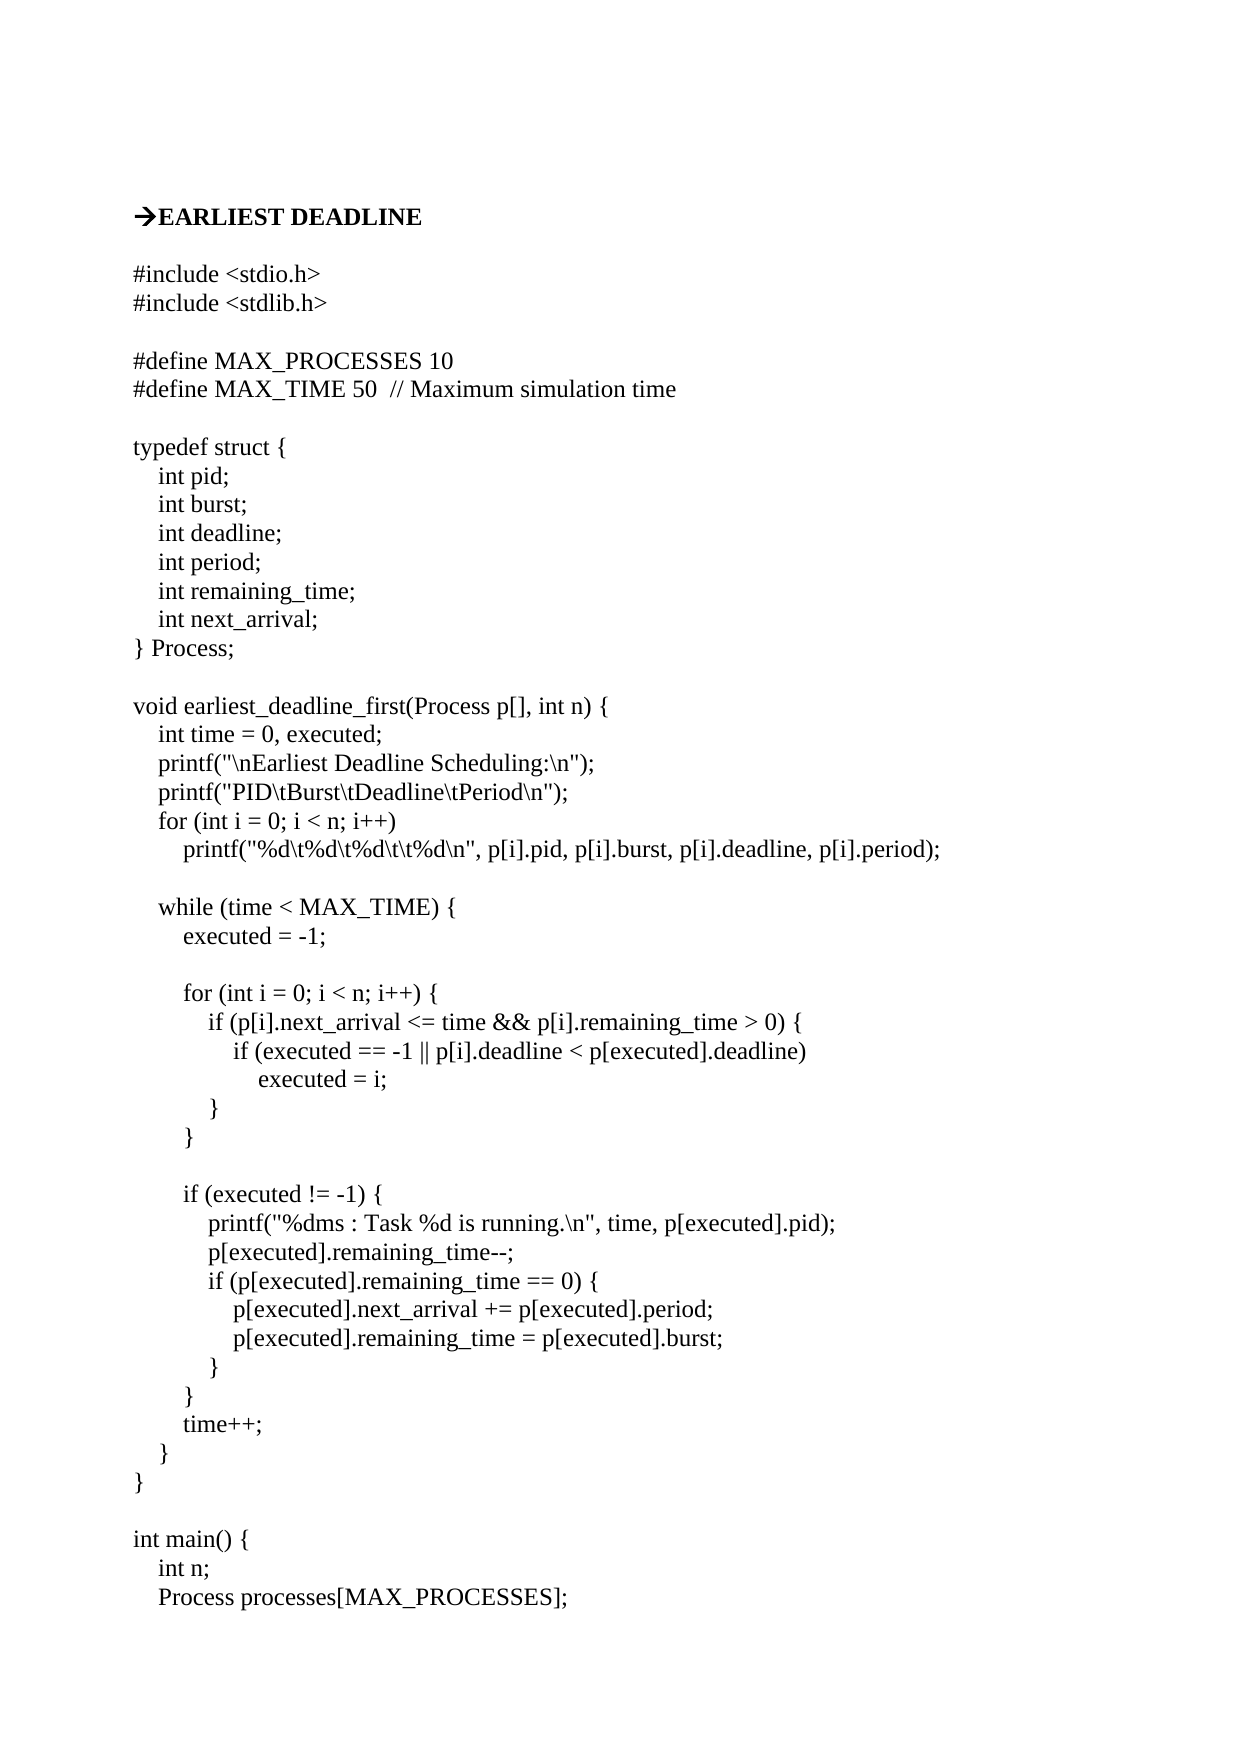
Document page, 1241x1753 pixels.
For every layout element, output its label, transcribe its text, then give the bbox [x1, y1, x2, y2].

text while (time < MAX_TIME) { [133, 892, 1107, 921]
text int remaining_time; [133, 576, 1107, 604]
text void earliest_deadline_first(Process p[], int n) { [133, 691, 1107, 719]
text #define MAX_PROCESSES 10 [133, 346, 1107, 374]
text printf("PID\tBurst\tDeadline\tPeriod\n"); [133, 777, 1107, 806]
text typedef struct { [133, 432, 1107, 461]
text executed = i; [133, 1064, 1107, 1093]
text #include <stdlib.h> [133, 288, 1107, 317]
text p[executed].remaining_time = p[executed].burst; [133, 1323, 1107, 1352]
text } [133, 1352, 1107, 1381]
text } [133, 1467, 1107, 1496]
text #include <stdio.h> [133, 259, 1107, 288]
text if (executed != -1) { [133, 1179, 1107, 1208]
text if (executed == -1 || p[i].deadline < p[executed].deadline) [133, 1036, 1107, 1064]
text p[executed].remaining_time--; [133, 1237, 1107, 1266]
text } Process; [133, 633, 1107, 662]
text printf("%d\t%d\t%d\t\t%d\n", p[i].pid, p[i].burst, p[i].deadline, p[i].period); [133, 834, 1107, 863]
text time++; [133, 1409, 1107, 1438]
text Process processes[MAX_PROCESSES]; [133, 1582, 1107, 1611]
text for (int i = 0; i < n; i++) [133, 806, 1107, 834]
text executed = -1; [133, 921, 1107, 949]
text printf("%dms : Task %d is running.\n", time, p[executed].pid); [133, 1208, 1107, 1237]
text int n; [133, 1553, 1107, 1582]
text if (p[i].next_arrival <= time && p[i].remaining_time > 0) { [133, 1007, 1107, 1036]
text for (int i = 0; i < n; i++) { [133, 978, 1107, 1007]
text EARLIEST DEADLINE [133, 202, 1107, 231]
text int pid; [133, 461, 1107, 489]
text } [133, 1381, 1107, 1409]
text if (p[executed].remaining_time == 0) { [133, 1266, 1107, 1294]
text int next_arrival; [133, 604, 1107, 633]
text p[executed].next_arrival += p[executed].period; [133, 1294, 1107, 1323]
text int deadline; [133, 518, 1107, 547]
text int period; [133, 547, 1107, 576]
text } [133, 1093, 1107, 1122]
text int time = 0, executed; [133, 719, 1107, 748]
text printf("\nEarliest Deadline Scheduling:\n"); [133, 748, 1107, 777]
text int burst; [133, 489, 1107, 518]
text int main() { [133, 1524, 1107, 1553]
text #define MAX_TIME 50 // Maximum simulation time [133, 374, 1107, 403]
text } [133, 1122, 1107, 1151]
text } [133, 1438, 1107, 1467]
